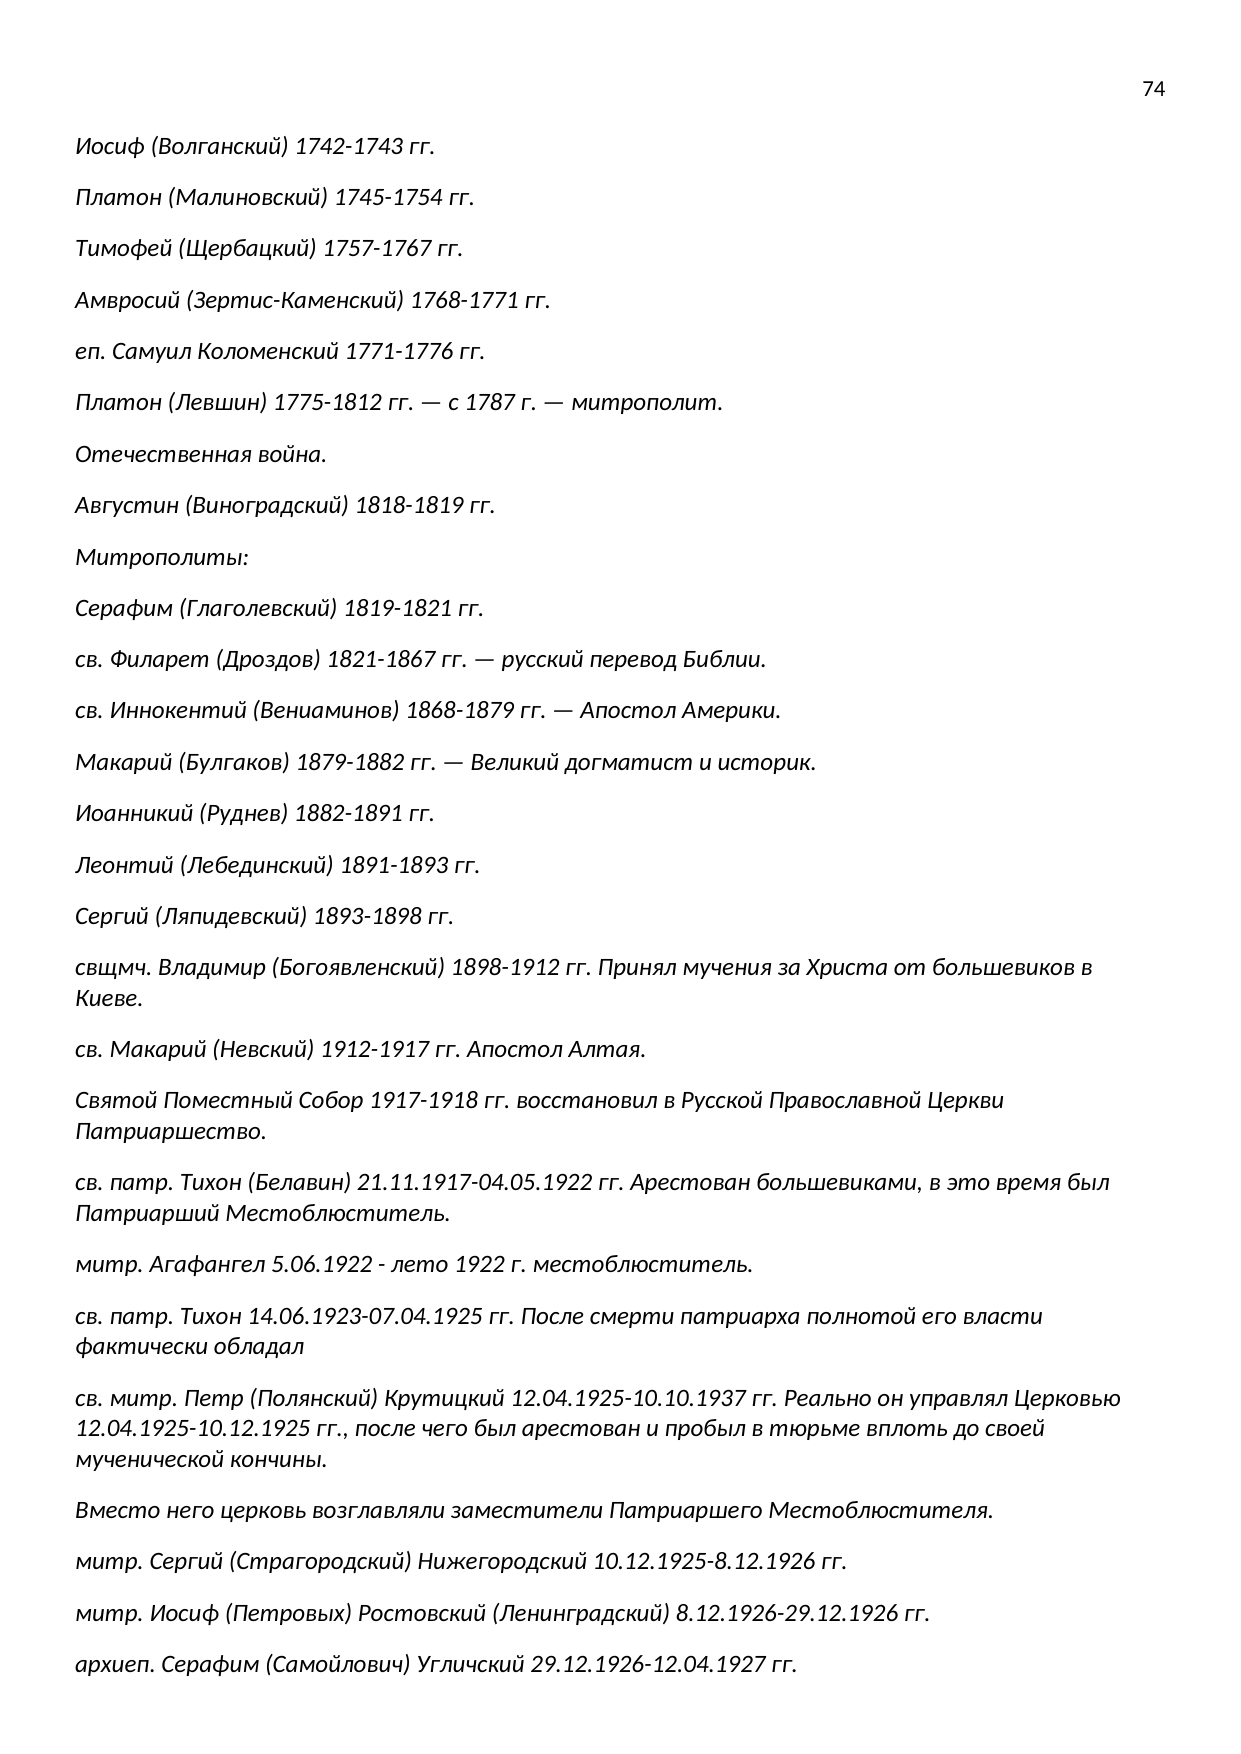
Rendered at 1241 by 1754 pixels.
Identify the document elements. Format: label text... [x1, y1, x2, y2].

text митр. Иосиф (Петровых) Ростовский (Ленинградский) 8.12.1926-29.12.1926 гг. [75, 1597, 1165, 1627]
text Платон (Левшин) 1775-1812 гг. — с 1787 г. — митрополит. [75, 387, 1165, 417]
text св. Иннокентий (Вениаминов) 1868-1879 гг. — Апостол Америки. [75, 695, 1165, 725]
text Сергий (Ляпидевский) 1893-1898 гг. [75, 900, 1165, 931]
text Вместо него церковь возглавляли заместители Патриаршего Местоблюстителя. [75, 1494, 1165, 1524]
text свщмч. Владимир (Богоявленский) 1898-1912 гг. Принял мучения за Христа от большевиков в Киеве. [75, 951, 1165, 1012]
text Тимофей (Щербацкий) 1757-1767 гг. [75, 232, 1165, 263]
text св. патр. Тихон 14.06.1923-07.04.1925 гг. После смерти патриарха полнотой его власти фактически обладал [75, 1300, 1165, 1361]
text архиеп. Серафим (Самойлович) Угличский 29.12.1926-12.04.1927 гг. [75, 1648, 1165, 1679]
text Леонтий (Лебединский) 1891-1893 гг. [75, 849, 1165, 879]
text Макарий (Булгаков) 1879-1882 гг. — Великий догматист и историк. [75, 746, 1165, 777]
text митр. Сергий (Страгородский) Нижегородский 10.12.1925-8.12.1926 гг. [75, 1545, 1165, 1576]
text Иоанникий (Руднев) 1882-1891 гг. [75, 797, 1165, 828]
text Святой Поместный Собор 1917-1918 гг. восстановил в Русской Православной Церкви Патриаршество. [75, 1085, 1165, 1146]
text Платон (Малиновский) 1745-1754 гг. [75, 181, 1165, 212]
text св. Филарет (Дроздов) 1821-1867 гг. — русский перевод Библии. [75, 643, 1165, 674]
text Амвросий (Зертис-Каменский) 1768-1771 гг. [75, 284, 1165, 314]
text Отечественная война. [75, 438, 1165, 468]
text св. патр. Тихон (Белавин) 21.11.1917-04.05.1922 гг. Арестован большевиками, в это время был Патриарший Местоблюститель. [75, 1167, 1165, 1228]
text Иосиф (Волганский) 1742-1743 гг. [75, 130, 1165, 160]
text Серафим (Глаголевский) 1819-1821 гг. [75, 592, 1165, 622]
text митр. Агафангел 5.06.1922 - лето 1922 г. местоблюститель. [75, 1248, 1165, 1279]
text св. митр. Петр (Полянский) Крутицкий 12.04.1925-10.10.1937 гг. Реально он управлял Церковью 12.04.1925-10.12.1925 гг., после чего был арестован и пробыл в тюрьме вплоть до своей мученической кончины. [75, 1382, 1165, 1473]
text св. Макарий (Невский) 1912-1917 гг. Апостол Алтая. [75, 1033, 1165, 1064]
text Августин (Виноградский) 1818-1819 гг. [75, 489, 1165, 520]
text еп. Самуил Коломенский 1771-1776 гг. [75, 335, 1165, 366]
text Митрополиты: [75, 541, 1165, 571]
